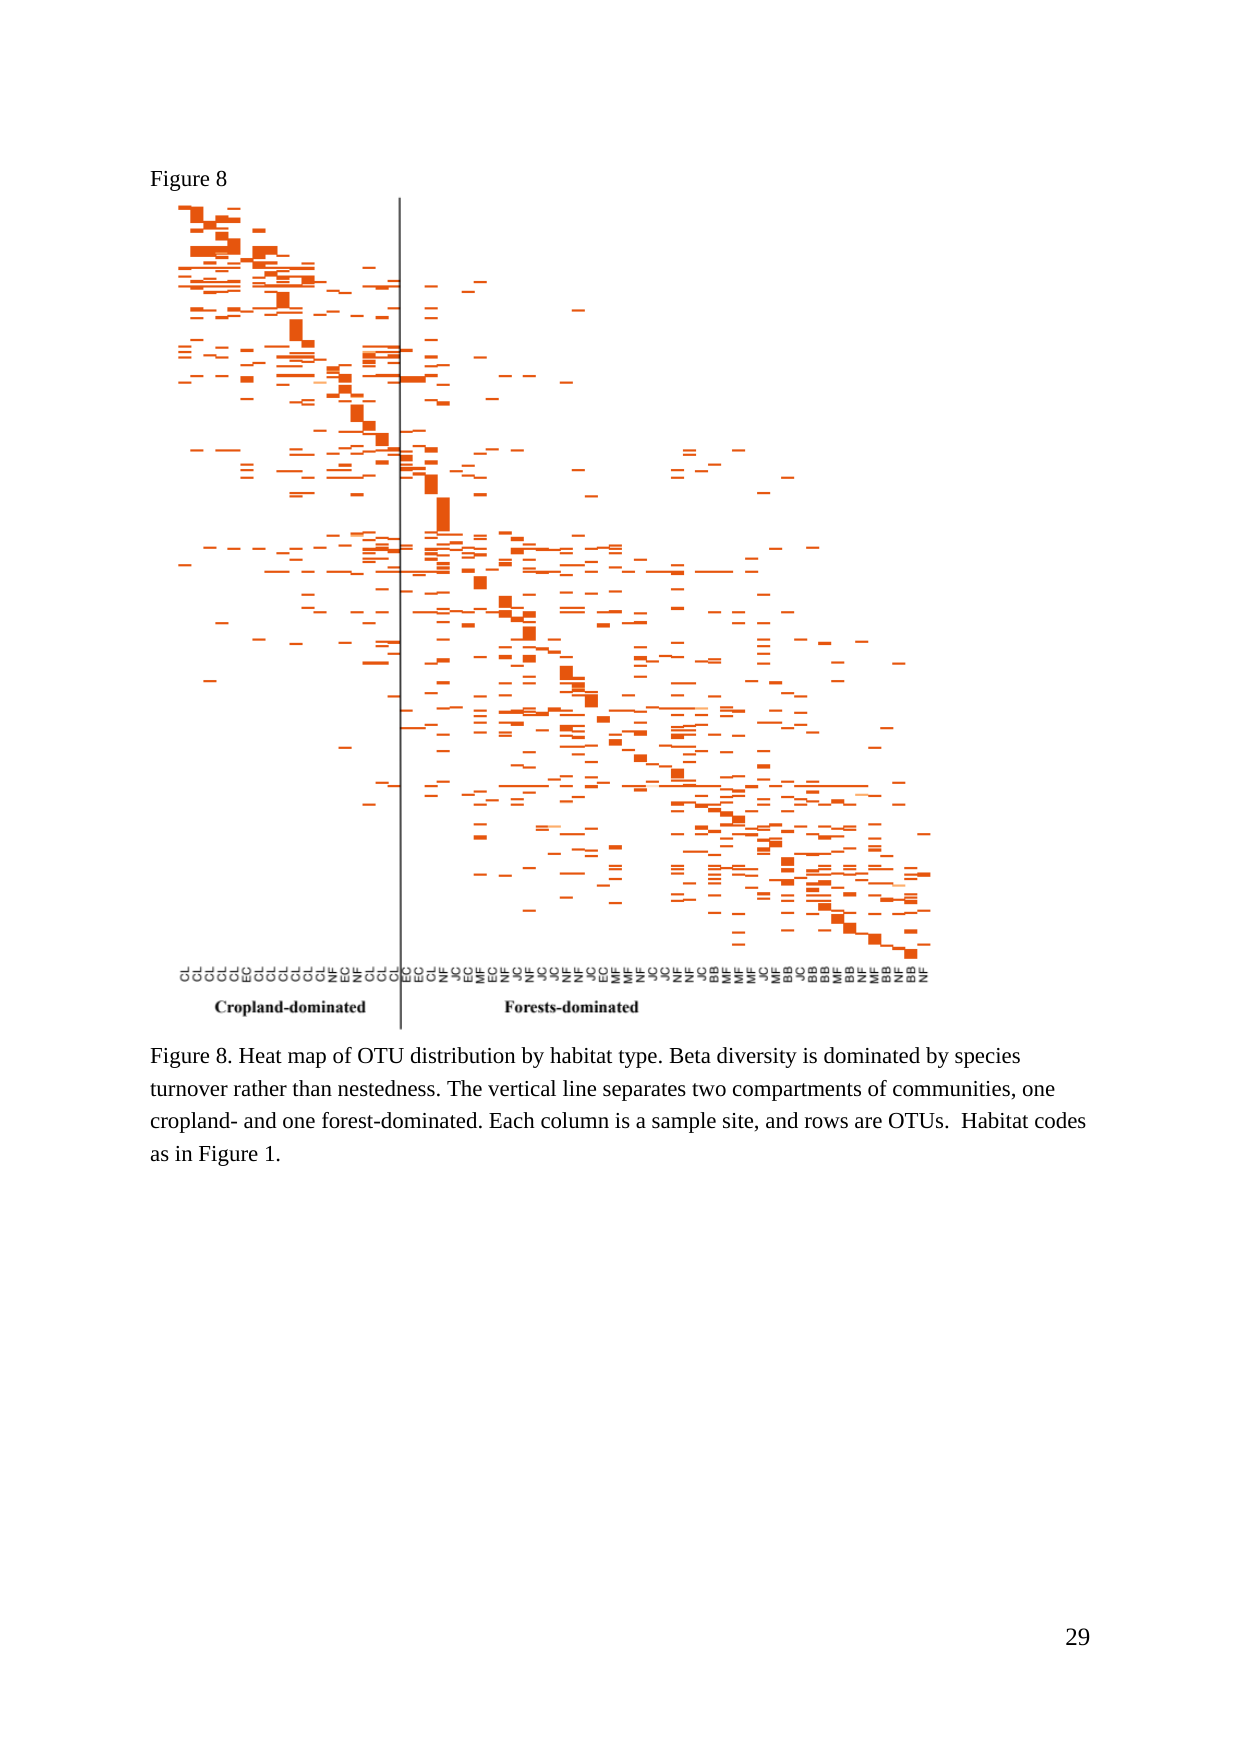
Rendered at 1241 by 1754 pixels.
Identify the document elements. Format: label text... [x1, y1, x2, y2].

text Figure 8. Heat map of OTU distribution by habitat type. Beta diversity is dominated by species turnover rather than nestedness. The vertical line separates two compartments of communities, one cropland- and one forest-dominated. Each column is a sample site, and rows are OTUs. Habitat codes as in Figure 1. [150, 1039, 1090, 1169]
text Figure 8 [150, 162, 1090, 194]
